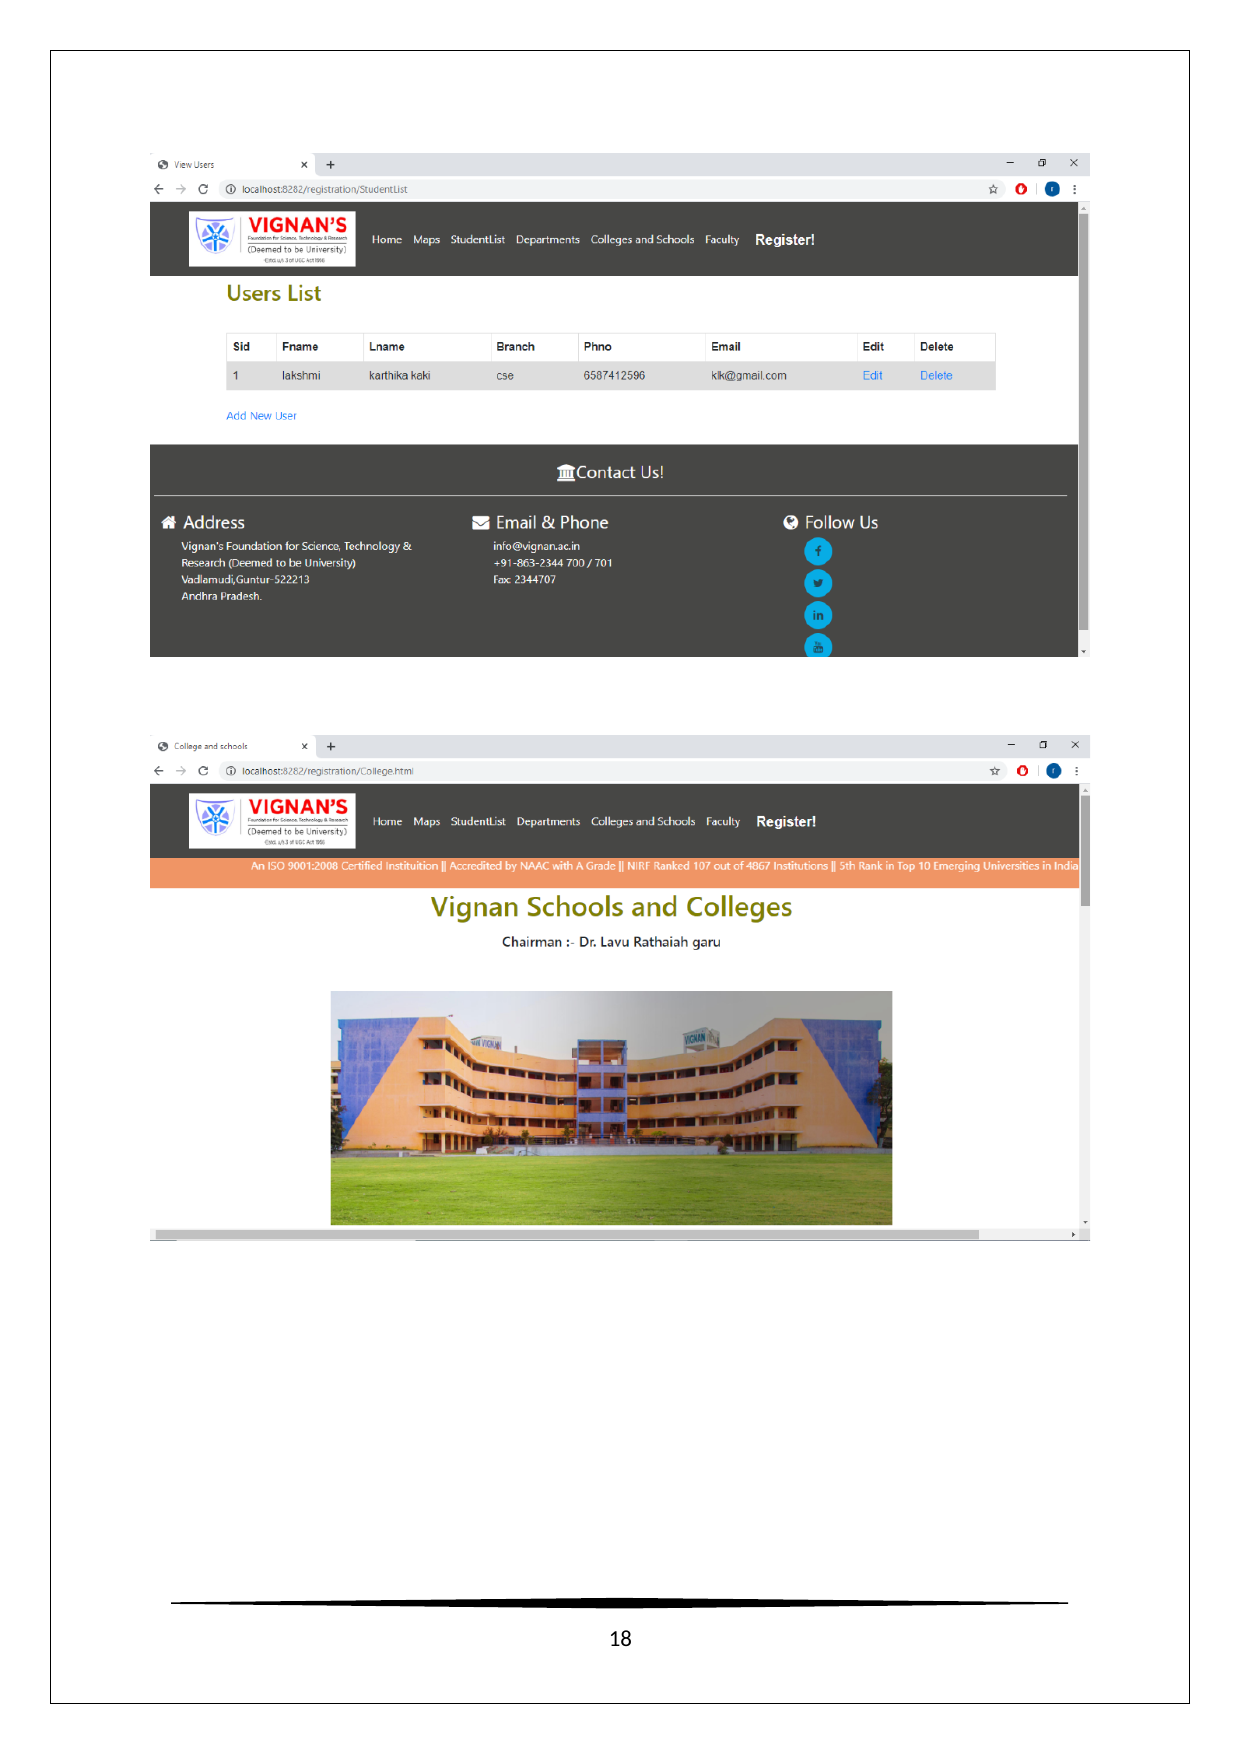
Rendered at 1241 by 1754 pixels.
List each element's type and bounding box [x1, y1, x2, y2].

picture [814, 644, 822, 652]
picture [150, 150, 1091, 657]
picture [150, 723, 1091, 1241]
